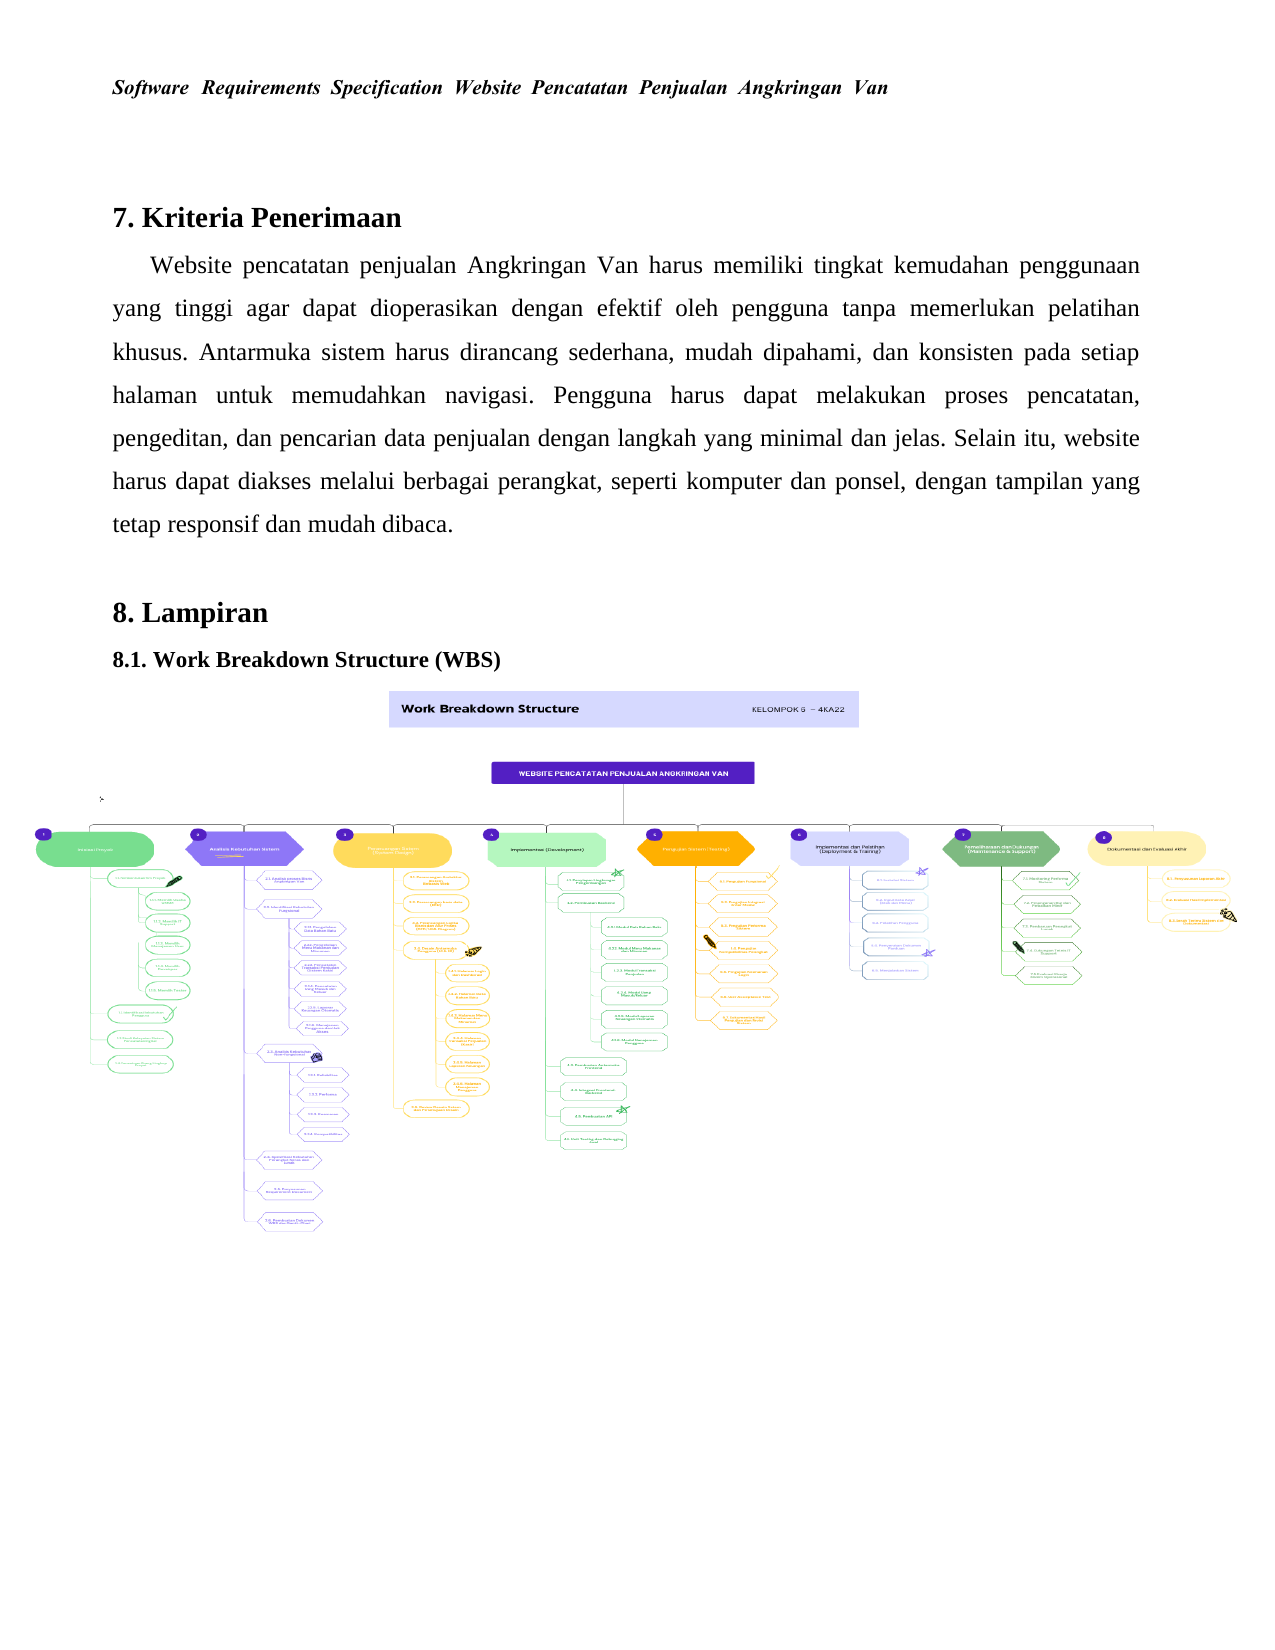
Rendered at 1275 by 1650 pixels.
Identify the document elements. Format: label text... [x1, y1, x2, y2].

subtitle 8. Lampiran [112, 595, 1140, 629]
text Website pencatatan penjualan Angkringan Van harus memiliki tingkat kemudahan penggunaan yang tinggi agar dapat dioperasikan dengan efektif oleh pengguna tanpa memerlukan pelatihan khusus. Antarmuka sistem harus dirancang sederhana, mudah dipahami, dan konsisten pada setiap halaman untuk memudahkan navigasi. Pengguna harus dapat melakukan proses pencatatan, pengeditan, dan pencarian data penjualan dengan langkah yang minimal dan jelas. Selain itu, website harus dapat diakses melalui berbagai perangkat, seperti komputer dan ponsel, dengan tampilan yang tetap responsif dan mudah dibaca. [112, 250, 1140, 538]
subtitle 8.1. Work Breakdown Structure (WBS) [434, 646, 1140, 672]
subtitle 7. Kriteria Penerimaan [112, 200, 1140, 233]
picture [0, 685, 1275, 1236]
